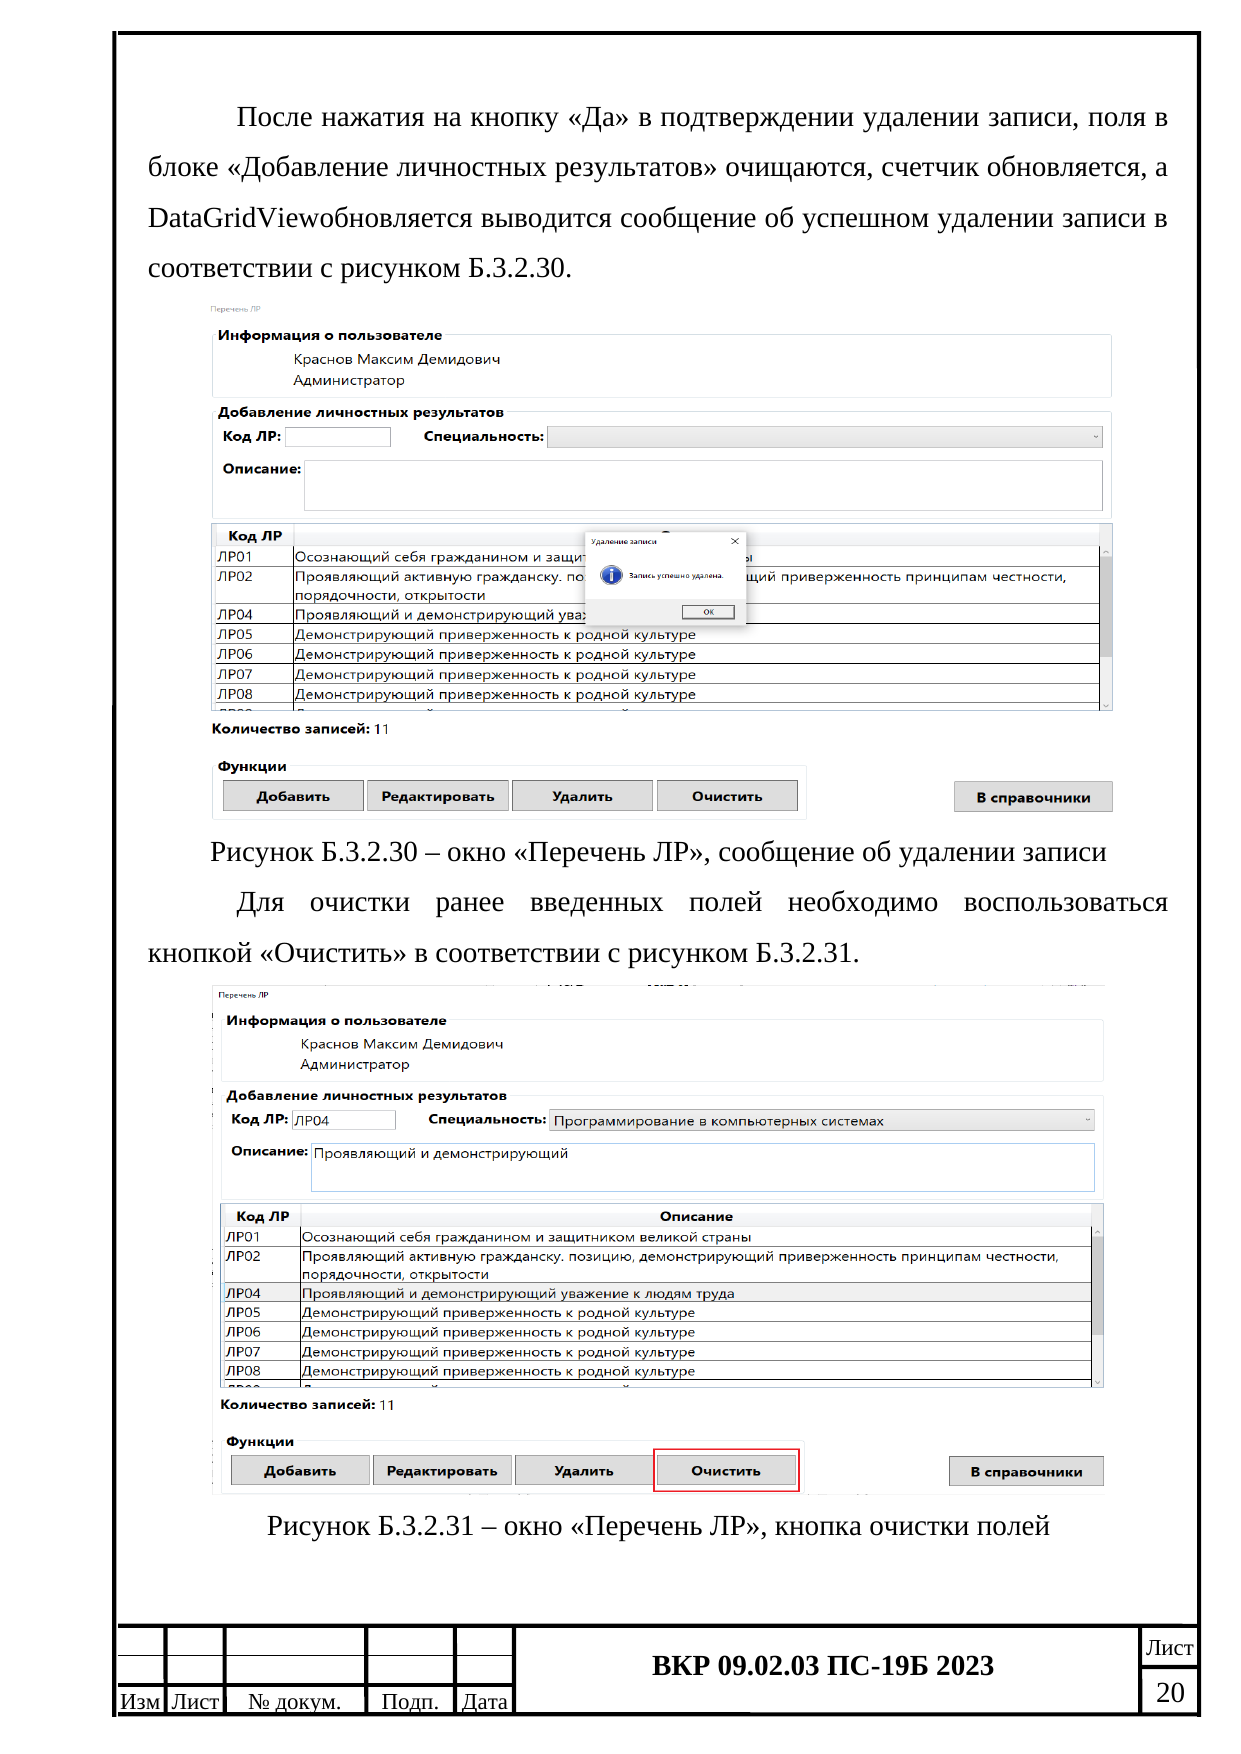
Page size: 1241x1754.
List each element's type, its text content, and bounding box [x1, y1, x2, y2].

text Для очистки ранее введенных полей необходимо воспользоваться кнопкой «Очистить» в соответствии с рисунком Б.3.2.31. [148, 884, 1169, 968]
text Рисунок Б.3.2.31 – окно «Перечень ЛР», кнопка очистки полей [148, 1508, 1169, 1542]
picture [204, 300, 1113, 820]
picture [212, 985, 1105, 1495]
text После нажатия на кнопку «Да» в подтверждении удалении записи, поля в блоке «Добавление личностных результатов» очищаются, счетчик обновляется, а DataGridViewобновляется выводится сообщение об успешном удалении записи в соответствии с рисунком Б.3.2.30. [148, 99, 1169, 283]
text Рисунок Б.3.2.30 – окно «Перечень ЛР», сообщение об удалении записи [148, 834, 1169, 868]
